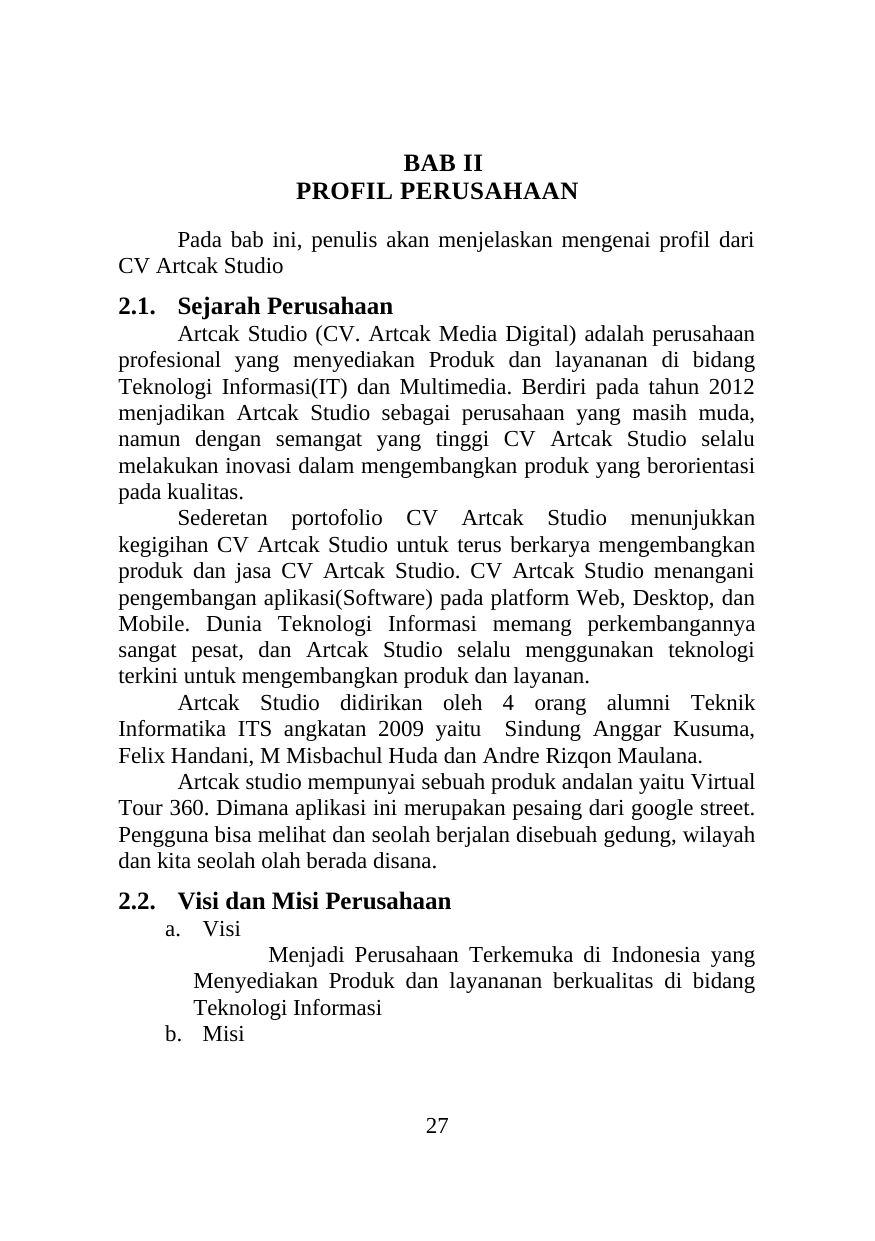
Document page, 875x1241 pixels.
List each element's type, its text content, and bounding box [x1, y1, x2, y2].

text Artcak Studio (CV. Artcak Media Digital) adalah perusahaan profesional yang menyediakan Produk dan layananan di bidang Teknologi Informasi(IT) dan Multimedia. Berdiri pada tahun 2012 menjadikan Artcak Studio sebagai perusahaan yang masih muda, namun dengan semangat yang tinggi CV Artcak Studio selalu melakukan inovasi dalam mengembangkan produk yang berorientasi pada kualitas. [118, 320, 756, 504]
list Visi [165, 915, 756, 941]
subtitle BAB II PROFIL PERUSAHAAN [118, 148, 756, 205]
text Pada bab ini, penulis akan menjelaskan mengenai profil dari CV Artcak Studio [118, 226, 756, 279]
subtitle Sejarah Perusahaan [118, 291, 756, 320]
text Artcak Studio didirikan oleh 4 orang alumni Teknik Informatika ITS angkatan 2009 yaitu Sindung Anggar Kusuma, Felix Handani, M Misbachul Huda dan Andre Rizqon Maulana. [118, 689, 756, 768]
list Menjadi Perusahaan Terkemuka di Indonesia yang Menyediakan Produk dan layananan berkualitas di bidang Teknologi Informasi [193, 941, 756, 1020]
list Misi [165, 1020, 756, 1046]
text Sederetan portofolio CV Artcak Studio menunjukkan kegigihan CV Artcak Studio untuk terus berkarya mengembangkan produk dan jasa CV Artcak Studio. CV Artcak Studio menangani pengembangan aplikasi(Software) pada platform Web, Desktop, dan Mobile. Dunia Teknologi Informasi memang perkembangannya sangat pesat, dan Artcak Studio selalu menggunakan teknologi terkini untuk mengembangkan produk dan layanan. [118, 504, 756, 689]
text Artcak studio mempunyai sebuah produk andalan yaitu Virtual Tour 360. Dimana aplikasi ini merupakan pesaing dari google street. Pengguna bisa melihat dan seolah berjalan disebuah gedung, wilayah dan kita seolah olah berada disana. [118, 768, 756, 873]
subtitle Visi dan Misi Perusahaan [118, 886, 756, 915]
